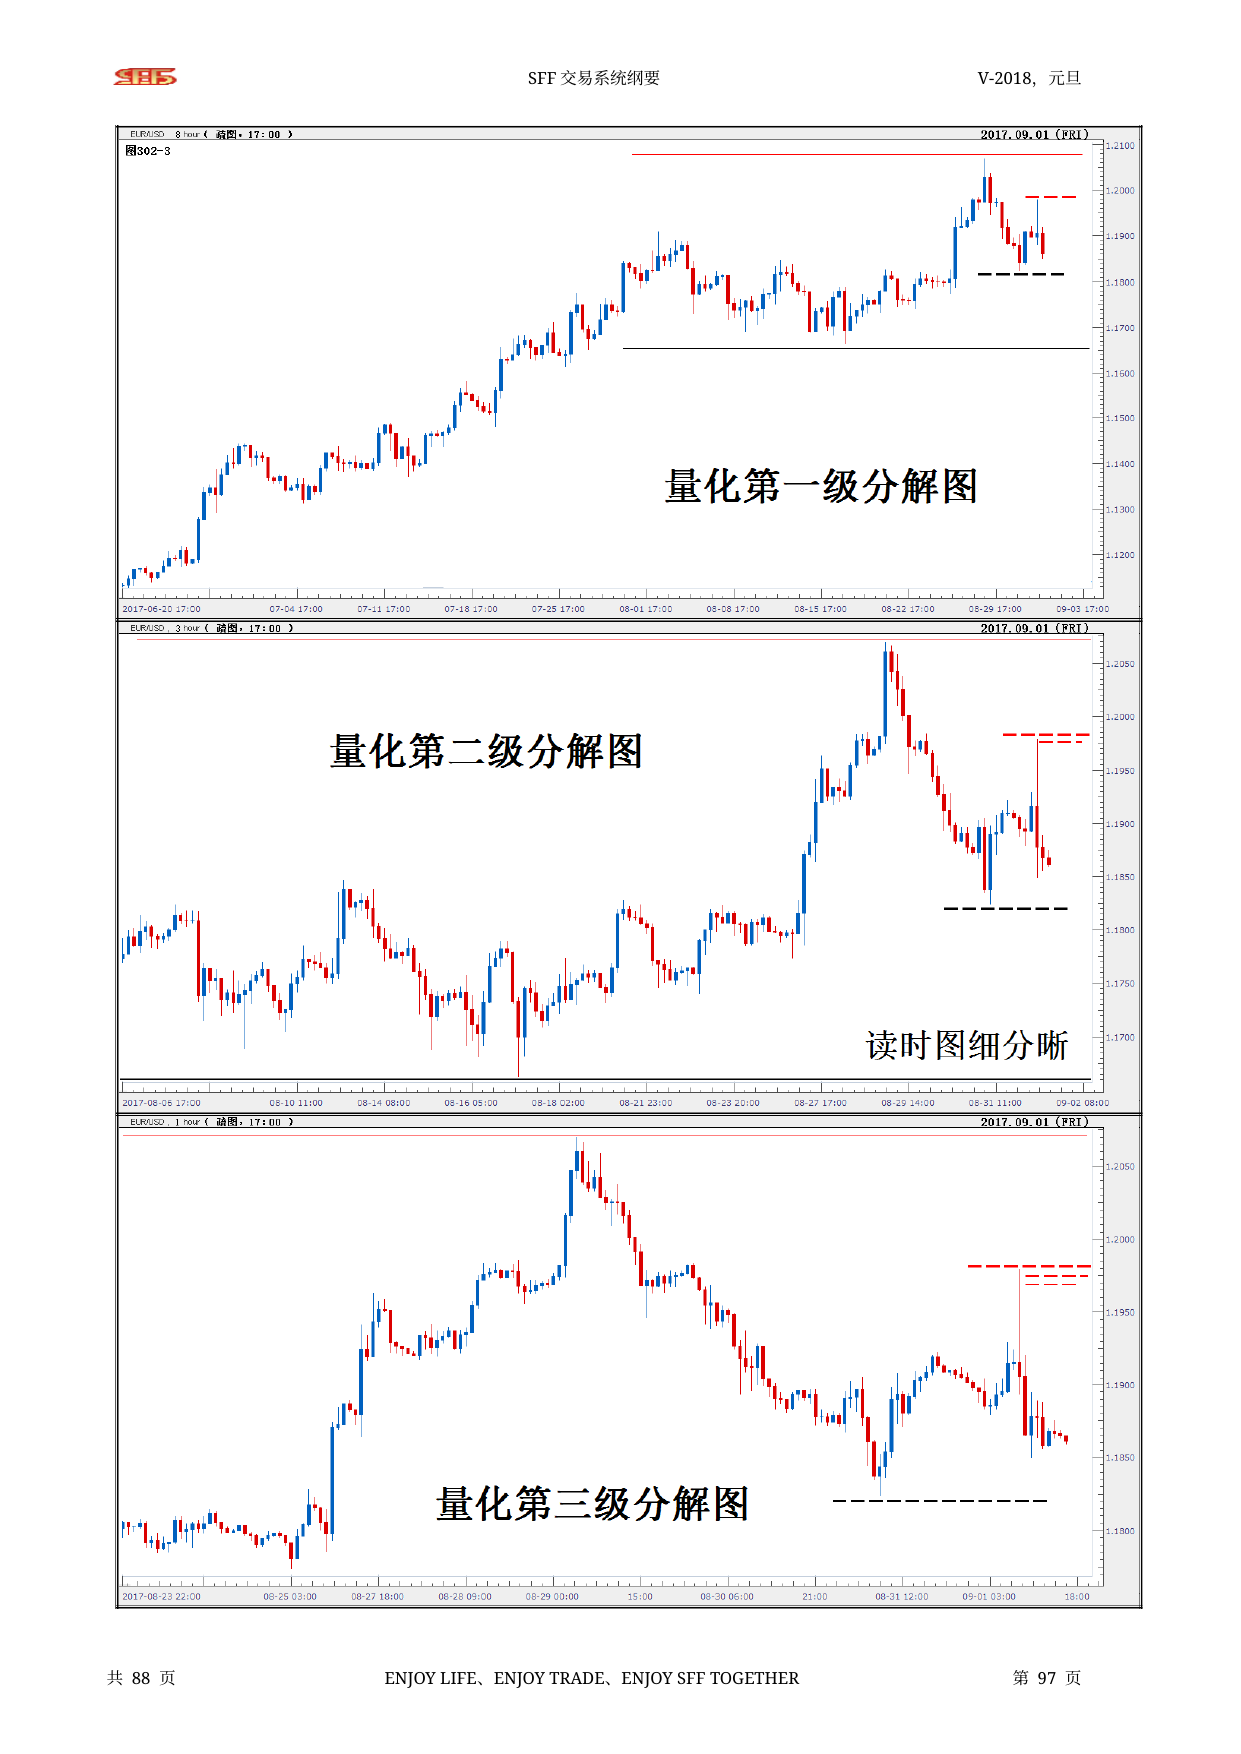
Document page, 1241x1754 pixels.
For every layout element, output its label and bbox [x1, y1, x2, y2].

picture [115, 125, 1143, 1609]
picture [106, 68, 188, 85]
